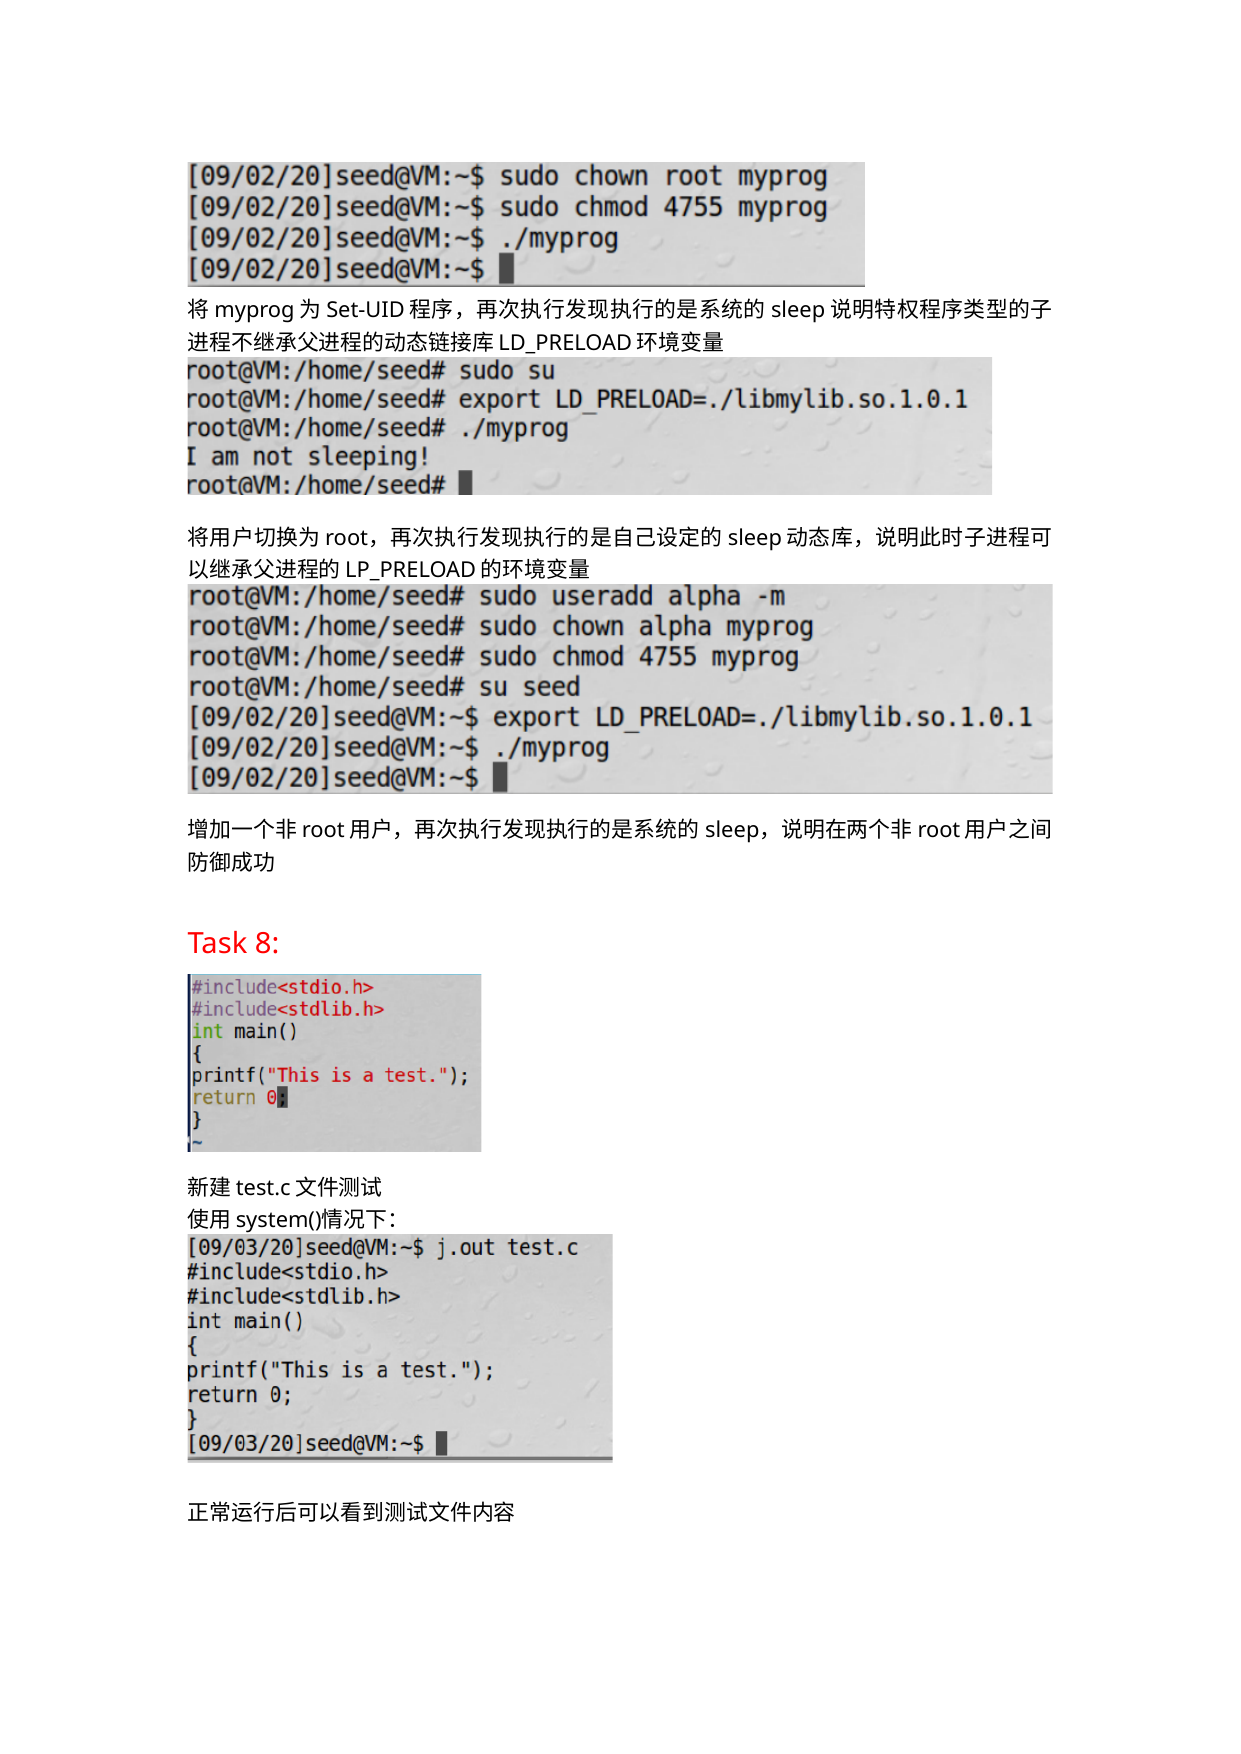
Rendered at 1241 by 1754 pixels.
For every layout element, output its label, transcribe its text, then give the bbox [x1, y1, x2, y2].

picture [187, 584, 1053, 794]
text 增加一个非root用户，再次执行发现执行的是系统的sleep，说明在两个非root用户之间防御成功 [187, 812, 1053, 877]
text 使用system()情况下： [187, 1202, 1053, 1234]
text Task 8: [187, 909, 1053, 974]
picture [187, 1234, 613, 1463]
text 将myprog为Set-UID程序，再次执行发现执行的是系统的sleep说明特权程序类型的子进程不继承父进程的动态链接库LD_PRELOAD环境变量 [187, 292, 1053, 357]
picture [187, 357, 993, 495]
text 新建test.c文件测试 [187, 1169, 1053, 1202]
text 正常运行后可以看到测试文件内容 [187, 1494, 1053, 1527]
text 将用户切换为root，再次执行发现执行的是自己设定的sleep动态库，说明此时子进程可以继承父进程的LP_PRELOAD的环境变量 [187, 519, 1053, 584]
picture [187, 974, 482, 1152]
picture [187, 162, 865, 287]
